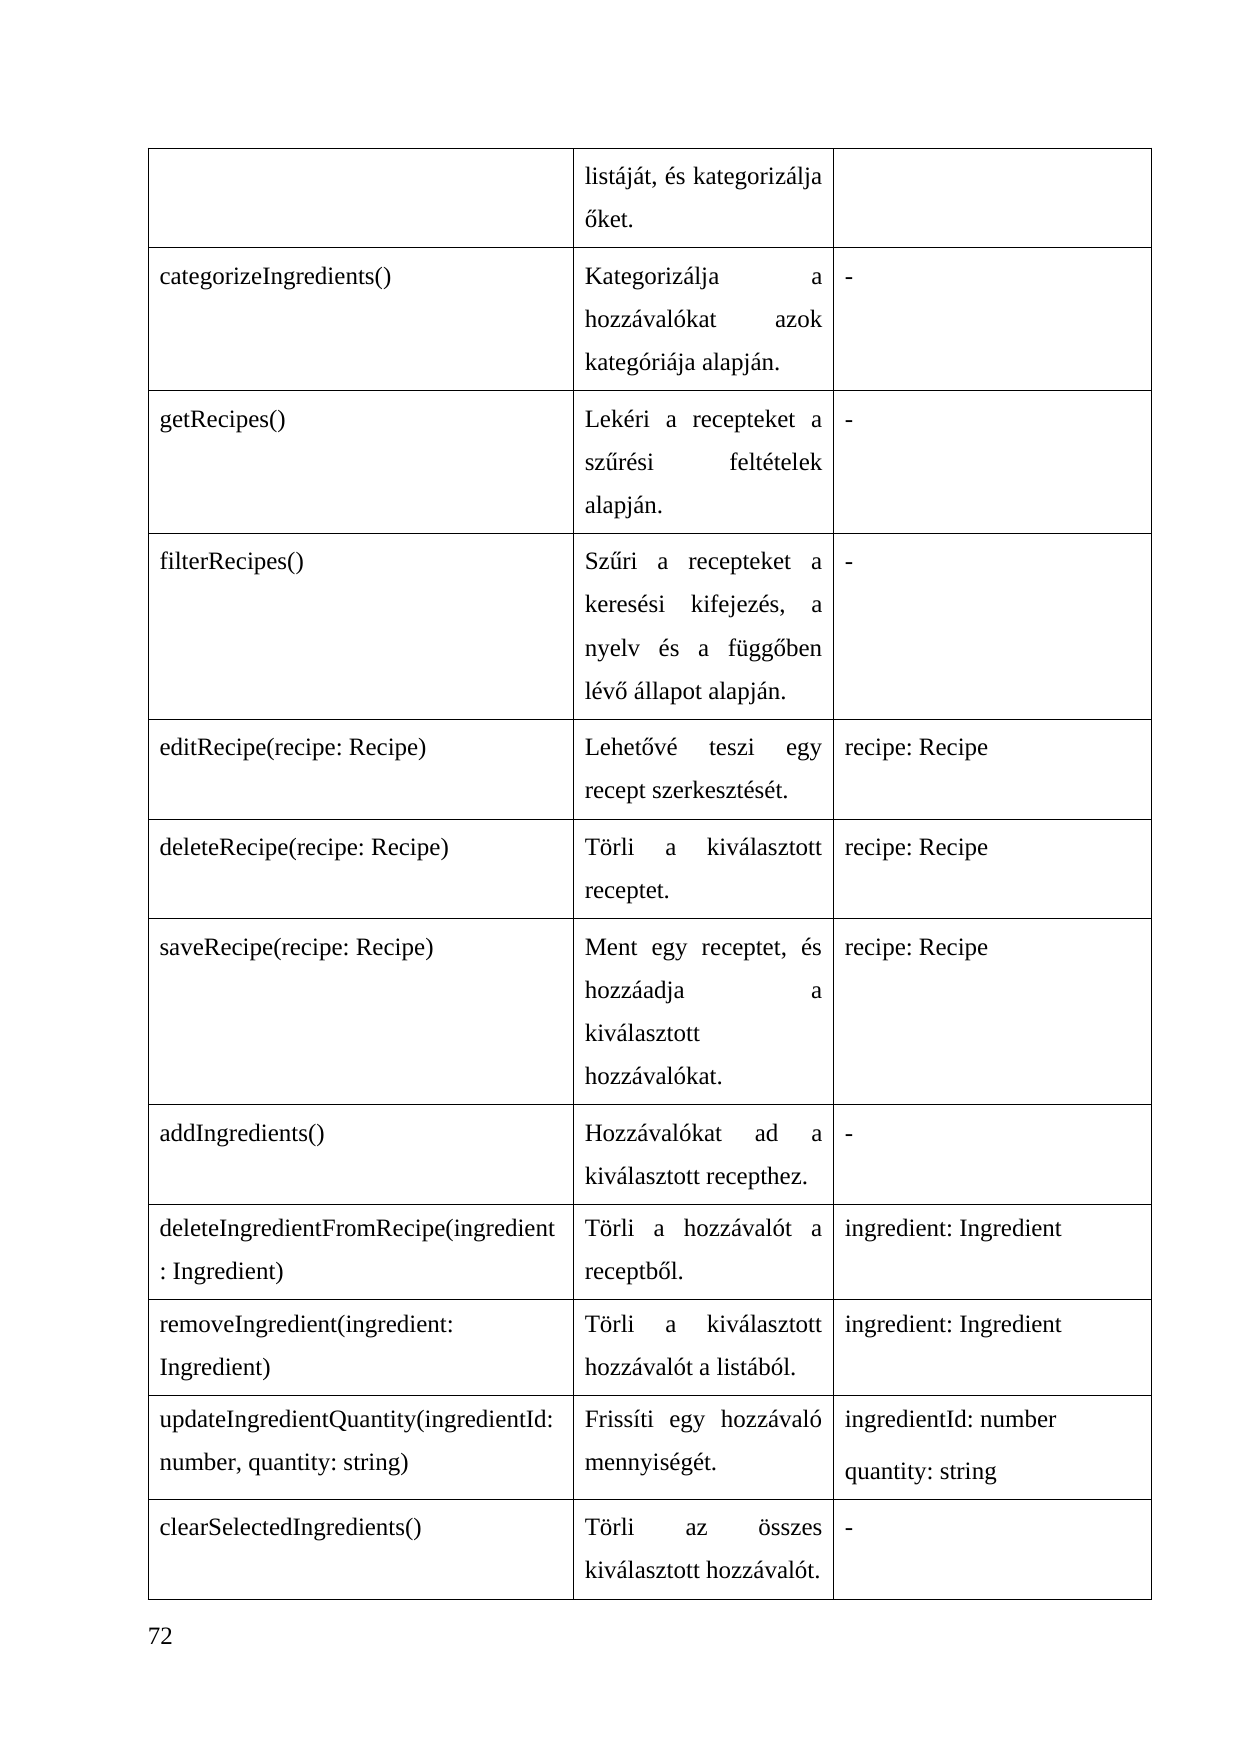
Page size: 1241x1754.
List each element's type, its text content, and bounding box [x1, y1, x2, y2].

table_cell recipe: Recipe [834, 919, 1151, 1104]
table_cell recipe: Recipe [834, 720, 1151, 818]
table_cell - [834, 1105, 1151, 1204]
table_cell ingredientId: number quantity: string [834, 1396, 1151, 1499]
table_cell updateIngredientQuantity(ingredientId: number, quantity: string) [149, 1396, 573, 1499]
table_cell filterRecipes() [149, 534, 573, 719]
table_cell - [834, 534, 1151, 719]
table_cell - [834, 149, 1151, 247]
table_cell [574, 149, 833, 247]
table_cell - [834, 1500, 1151, 1598]
table_cell ingredient: Ingredient [834, 1205, 1151, 1299]
table_cell editRecipe(recipe: Recipe) [149, 720, 573, 818]
table_cell Lehetővé teszi egy recept szerkesztését. [574, 720, 833, 818]
table_cell Ment egy receptet, és hozzáadja a kiválasztott hozzávalókat. [574, 919, 833, 1104]
table_cell categorizeIngredients() [149, 248, 573, 390]
table_cell - [834, 391, 1151, 533]
table_cell addIngredients() [149, 1105, 573, 1204]
table_cell - [834, 248, 1151, 390]
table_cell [149, 149, 573, 247]
table_cell Szűri a recepteket a keresési kifejezés, a nyelv és a függőben lévő állapot alapján. [574, 534, 833, 719]
table_cell Törli a kiválasztott hozzávalót a listából. [574, 1300, 833, 1395]
table_cell removeIngredient(ingredient: Ingredient) [149, 1300, 573, 1395]
table_cell saveRecipe(recipe: Recipe) [149, 919, 573, 1104]
table_cell Frissíti egy hozzávaló mennyiségét. [574, 1396, 833, 1499]
table_cell getRecipes() [149, 391, 573, 533]
table_cell Kategorizálja a hozzávalókat azok kategóriája alapján. [574, 248, 833, 390]
table_cell Törli az összes kiválasztott hozzávalót. [574, 1500, 833, 1598]
table_cell ingredient: Ingredient [834, 1300, 1151, 1395]
table_cell Hozzávalókat ad a kiválasztott recepthez. [574, 1105, 833, 1204]
table_cell Lekéri a recepteket a szűrési feltételek alapján. [574, 391, 833, 533]
table_cell clearSelectedIngredients() [149, 1500, 573, 1598]
table_cell Törli a kiválasztott receptet. [574, 820, 833, 918]
table_cell recipe: Recipe [834, 820, 1151, 918]
table_cell deleteIngredientFromRecipe(ingredient: Ingredient) [149, 1205, 573, 1299]
table_cell Törli a hozzávalót a receptből. [574, 1205, 833, 1299]
table_cell deleteRecipe(recipe: Recipe) [149, 820, 573, 918]
